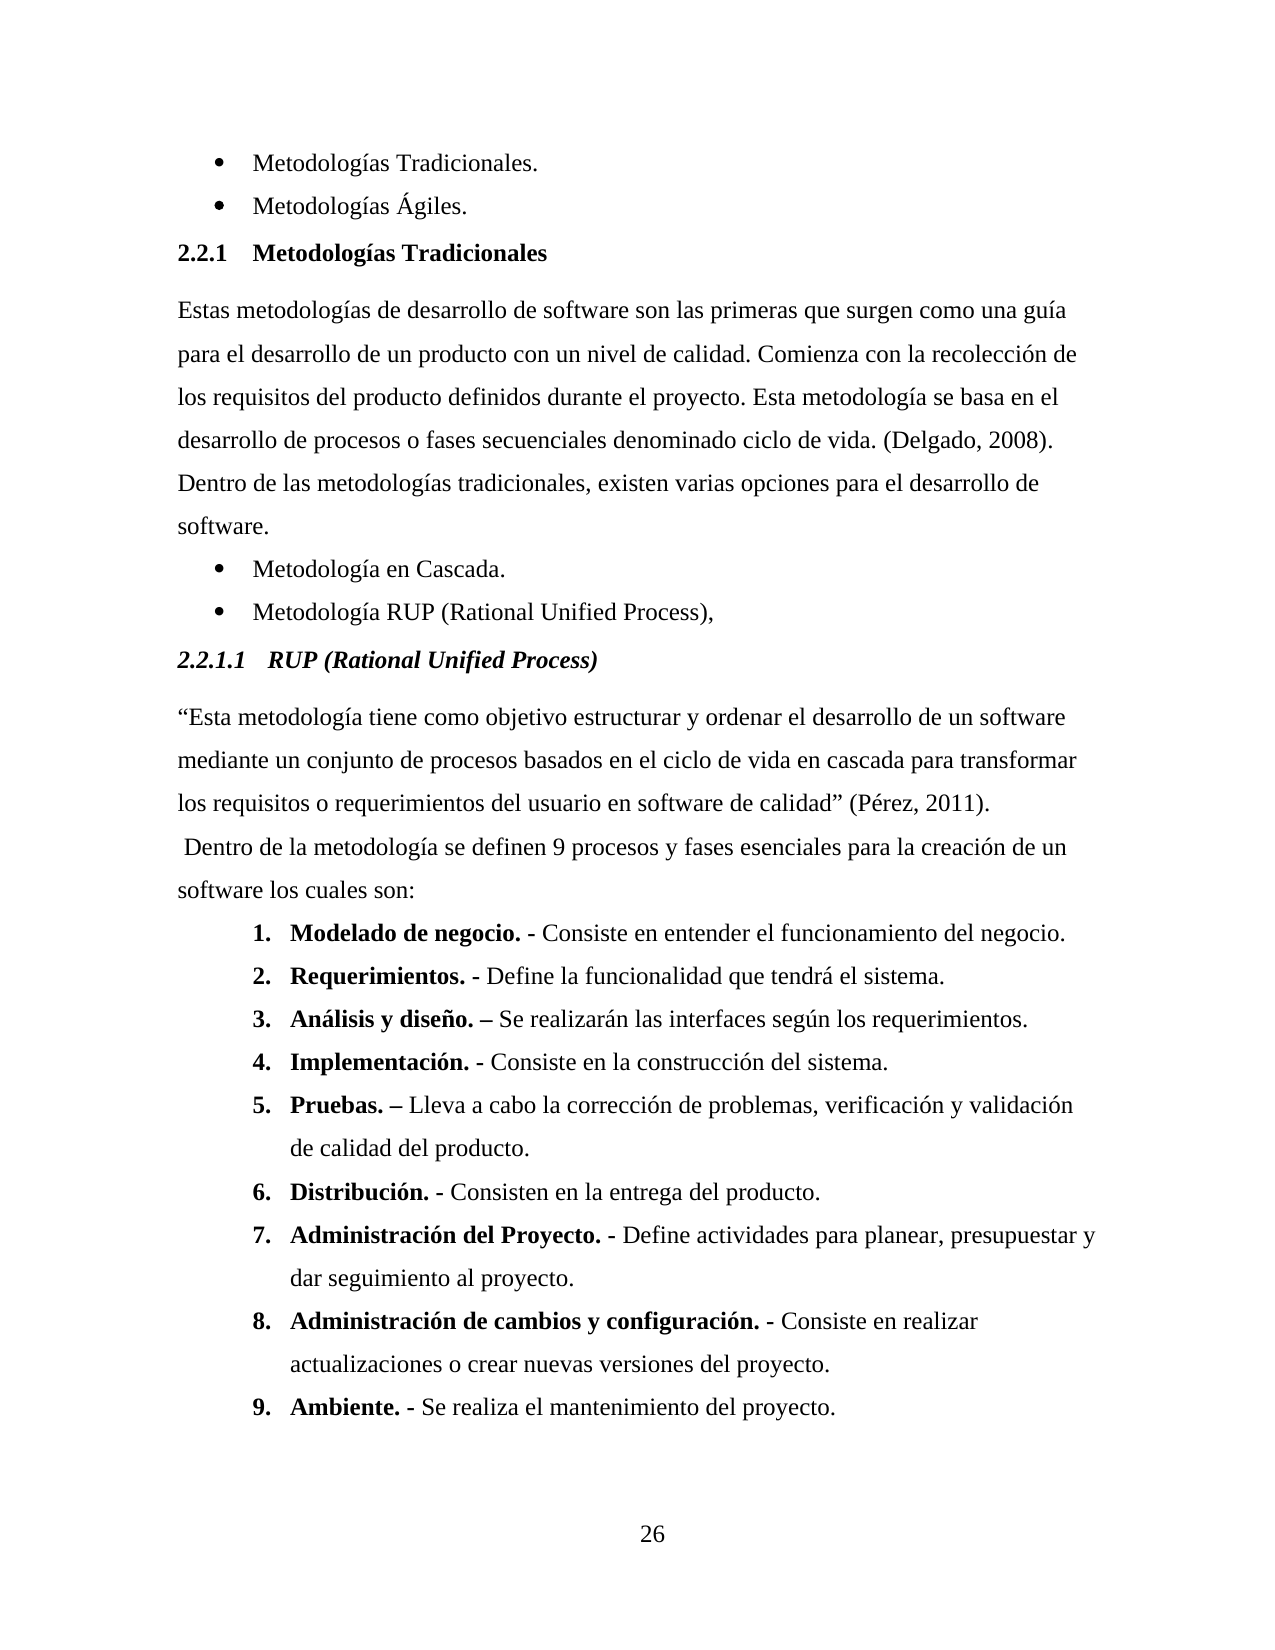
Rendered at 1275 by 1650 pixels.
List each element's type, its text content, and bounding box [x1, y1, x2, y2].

list Pruebas. – Lleva a cabo la corrección de problemas, verificación y validación de calidad del producto. [252, 1090, 1098, 1162]
list Ambiente. - Se realiza el mantenimiento del proyecto. [252, 1392, 1098, 1421]
text Dentro de las metodologías tradicionales, existen varias opciones para el desarrollo de software. [177, 468, 1098, 540]
list Metodologías Tradicionales. [215, 148, 1098, 176]
list Análisis y diseño. – Se realizarán las interfaces según los requerimientos. [252, 1004, 1098, 1033]
list Administración del Proyecto. - Define actividades para planear, presupuestar y dar seguimiento al proyecto. [252, 1220, 1098, 1292]
list Metodologías Ágiles. [215, 191, 1098, 219]
list Distribución. - Consisten en la entrega del producto. [252, 1177, 1098, 1205]
text Estas metodologías de desarrollo de software son las primeras que surgen como una guía para el desarrollo de un producto con un nivel de calidad. Comienza con la recolección de los requisitos del producto definidos durante el proyecto. Esta metodología se basa en el desarrollo de procesos o fases secuenciales denominado ciclo de vida. . [177, 296, 1098, 454]
list Modelado de negocio. - Consiste en entender el funcionamiento del negocio. [252, 918, 1098, 947]
list Metodología RUP (Rational Unified Process), [215, 597, 1098, 626]
text Dentro de la metodología se definen 9 procesos y fases esenciales para la creación de un software los cuales son: [177, 832, 1098, 903]
list Implementación. - Consiste en la construcción del sistema. [252, 1047, 1098, 1076]
subtitle Metodologías Tradicionales [177, 238, 1098, 267]
list Administración de cambios y configuración. - Consiste en realizar actualizaciones o crear nuevas versiones del proyecto. [252, 1306, 1098, 1378]
list Requerimientos. - Define la funcionalidad que tendrá el sistema. [252, 961, 1098, 990]
list Metodología en Cascada. [215, 554, 1098, 583]
subtitle RUP (Rational Unified Process) [177, 645, 1098, 673]
text “Esta metodología tiene como objetivo estructurar y ordenar el desarrollo de un software mediante un conjunto de procesos basados en el ciclo de vida en cascada para transformar los requisitos o requerimientos del usuario en software de calidad” . [177, 702, 1098, 817]
